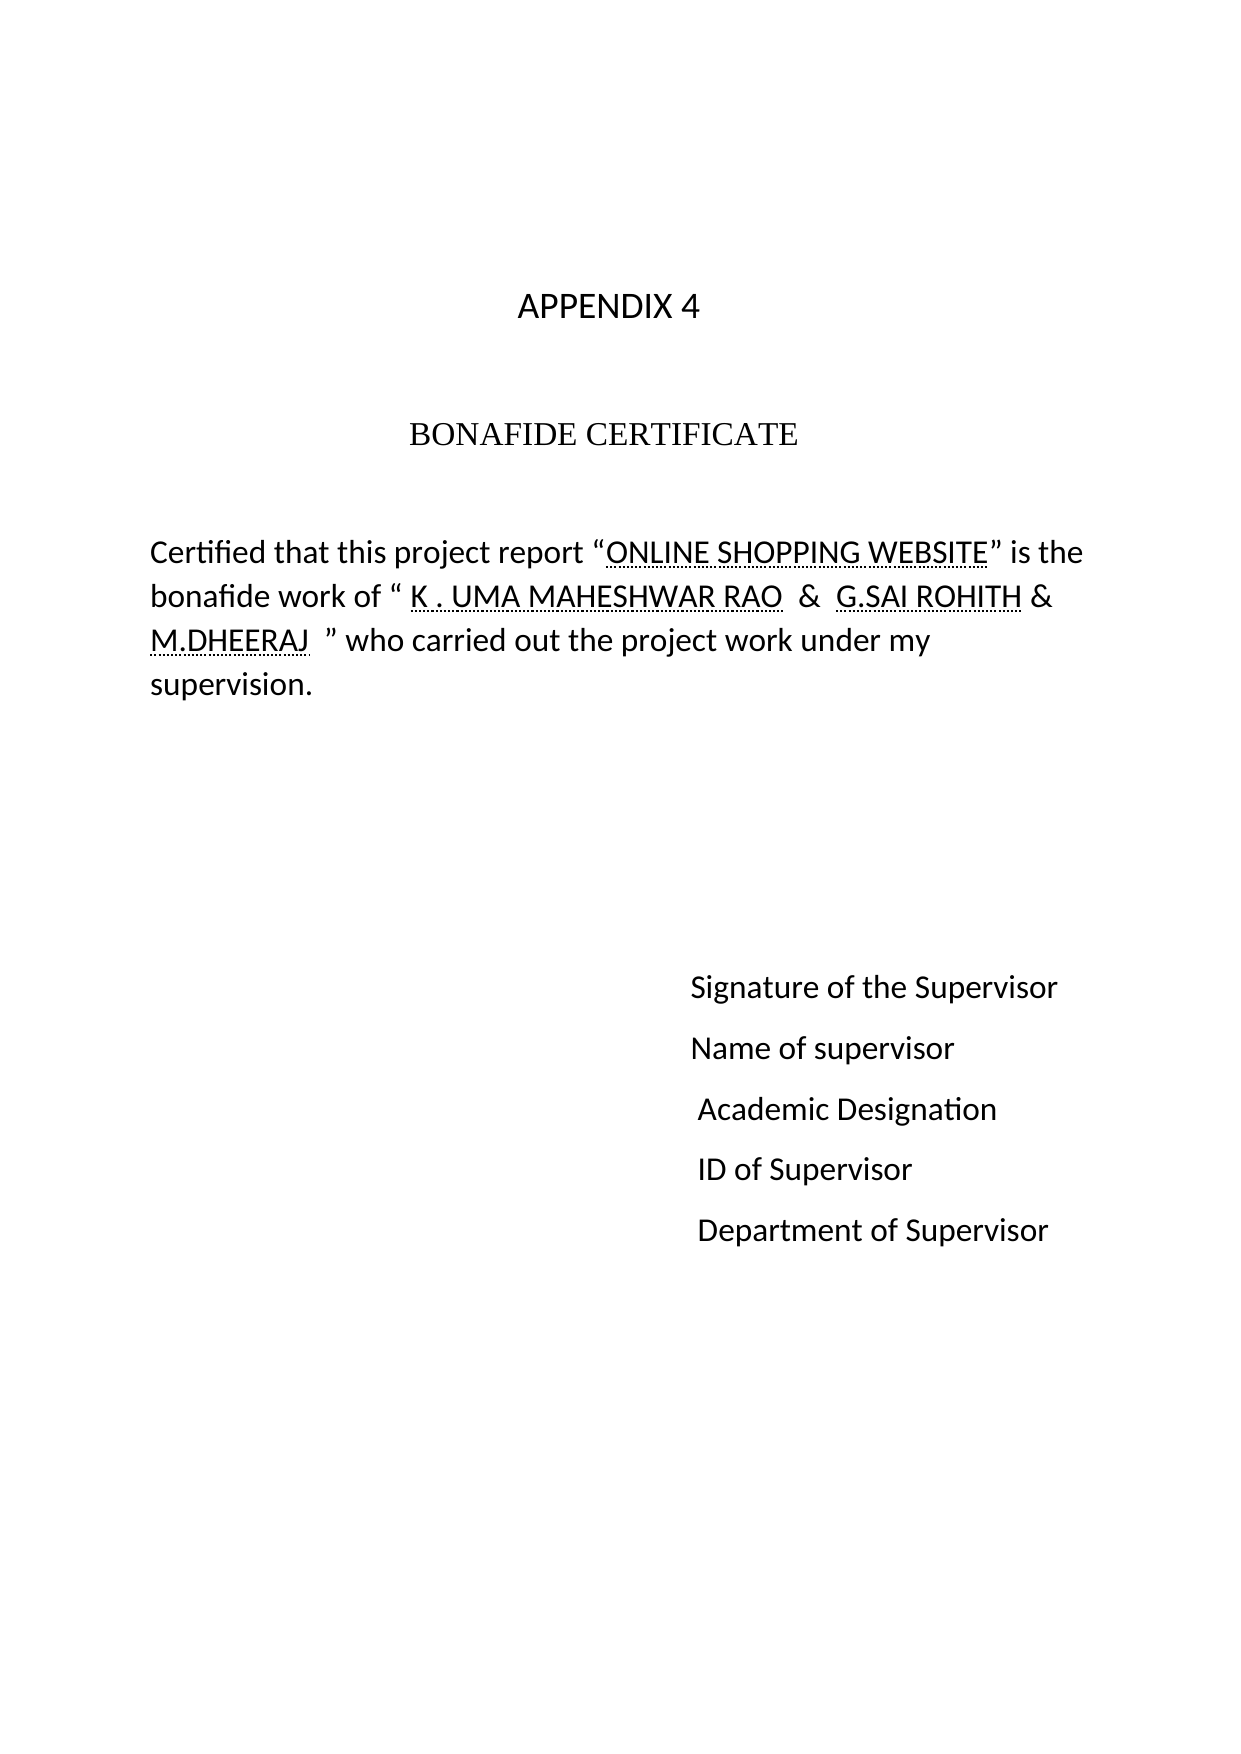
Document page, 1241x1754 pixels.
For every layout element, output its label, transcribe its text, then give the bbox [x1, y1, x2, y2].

text Academic Designation [150, 1087, 1090, 1128]
text APPENDIX 4 [217, 282, 1090, 328]
text Name of supervisor [150, 1027, 1090, 1068]
text Certified that this project report “ONLINE SHOPPING WEBSITE” is the bonafide work of “ K . UMA MAHESHWAR RAO & G.SAI ROHITH & M.DHEERAJ ” who carried out the project work under my supervision. [150, 531, 1090, 704]
text Signature of the Supervisor [150, 966, 1090, 1007]
text Department of Supervisor [150, 1209, 1090, 1249]
text BONAFIDE CERTIFICATE [150, 414, 1090, 453]
text ID of Supervisor [150, 1148, 1090, 1189]
